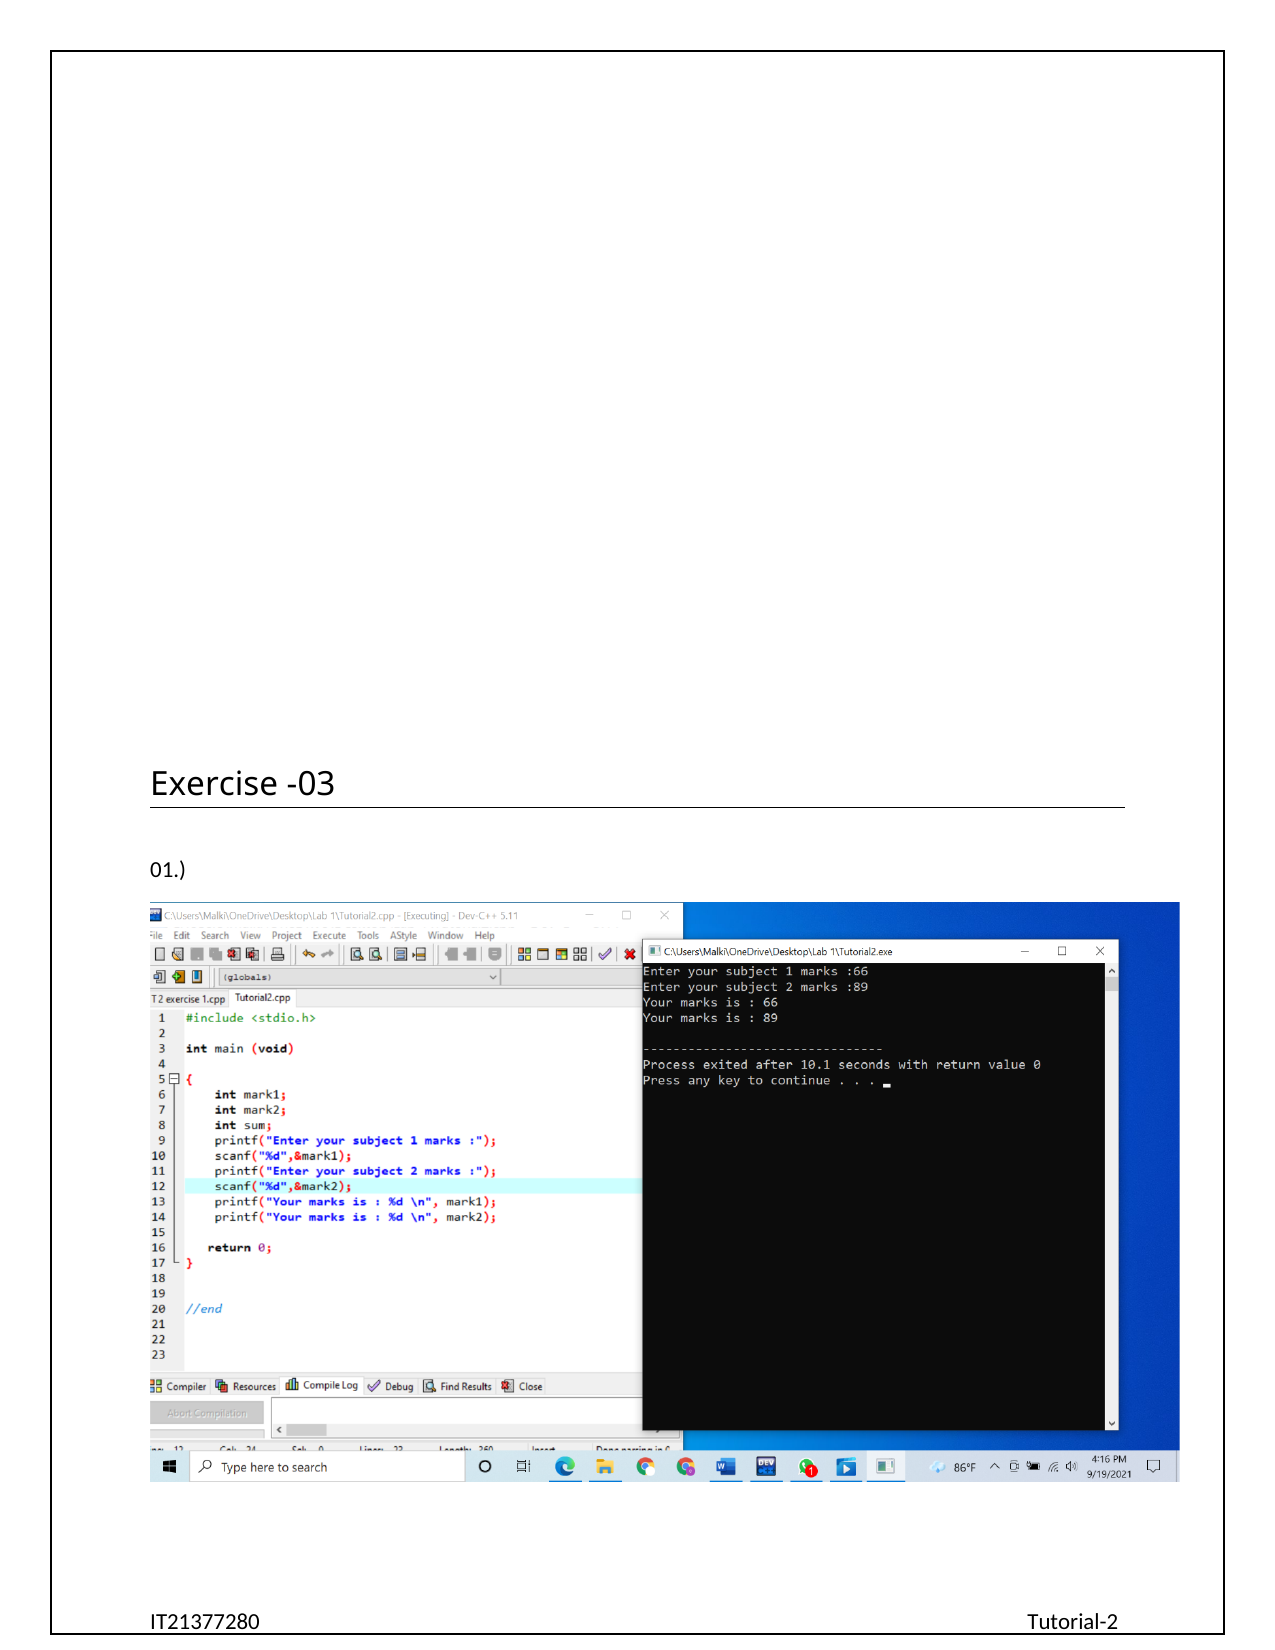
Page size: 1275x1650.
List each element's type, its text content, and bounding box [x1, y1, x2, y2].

picture [150, 902, 1180, 1482]
text Exercise -03 [150, 759, 1125, 807]
text 01.) [150, 855, 1125, 883]
